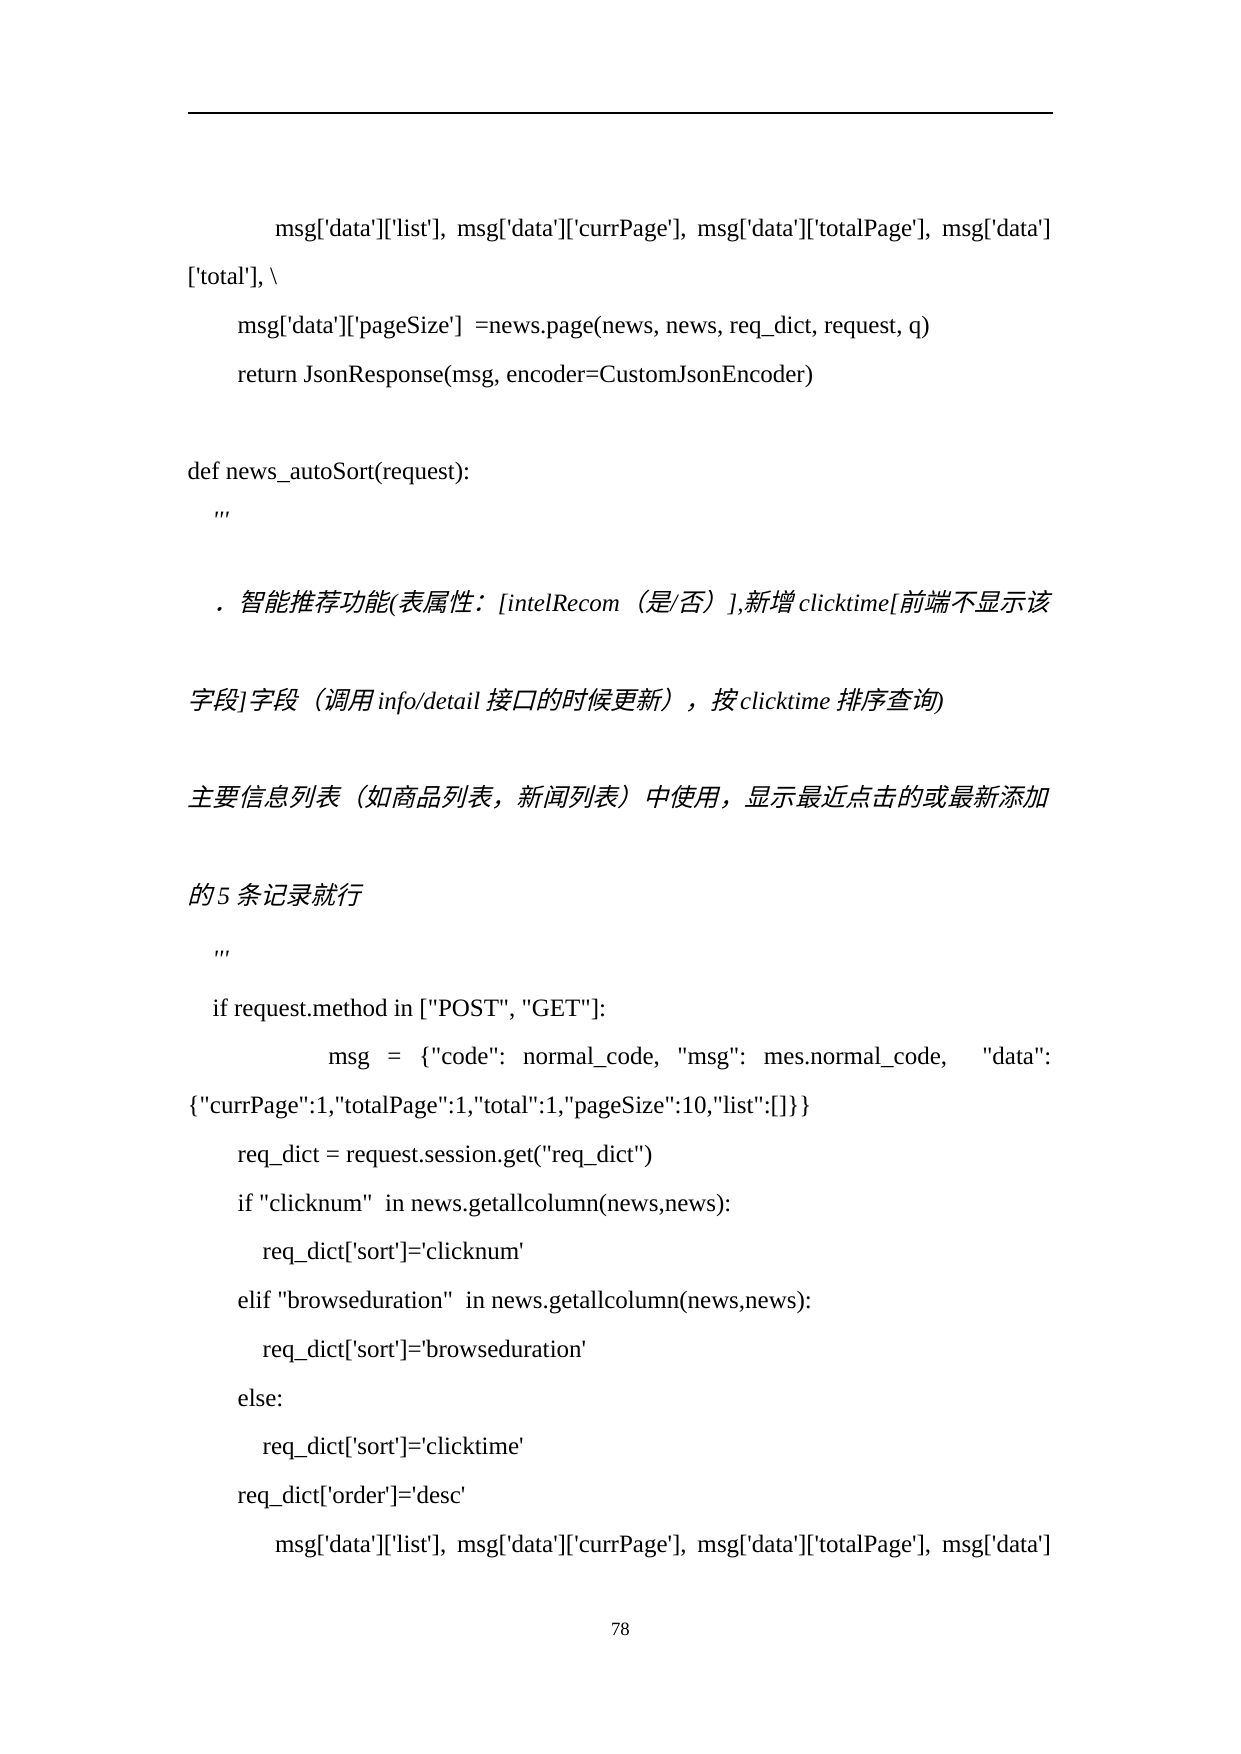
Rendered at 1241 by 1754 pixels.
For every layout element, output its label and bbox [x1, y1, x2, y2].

text [187, 162, 1053, 1559]
